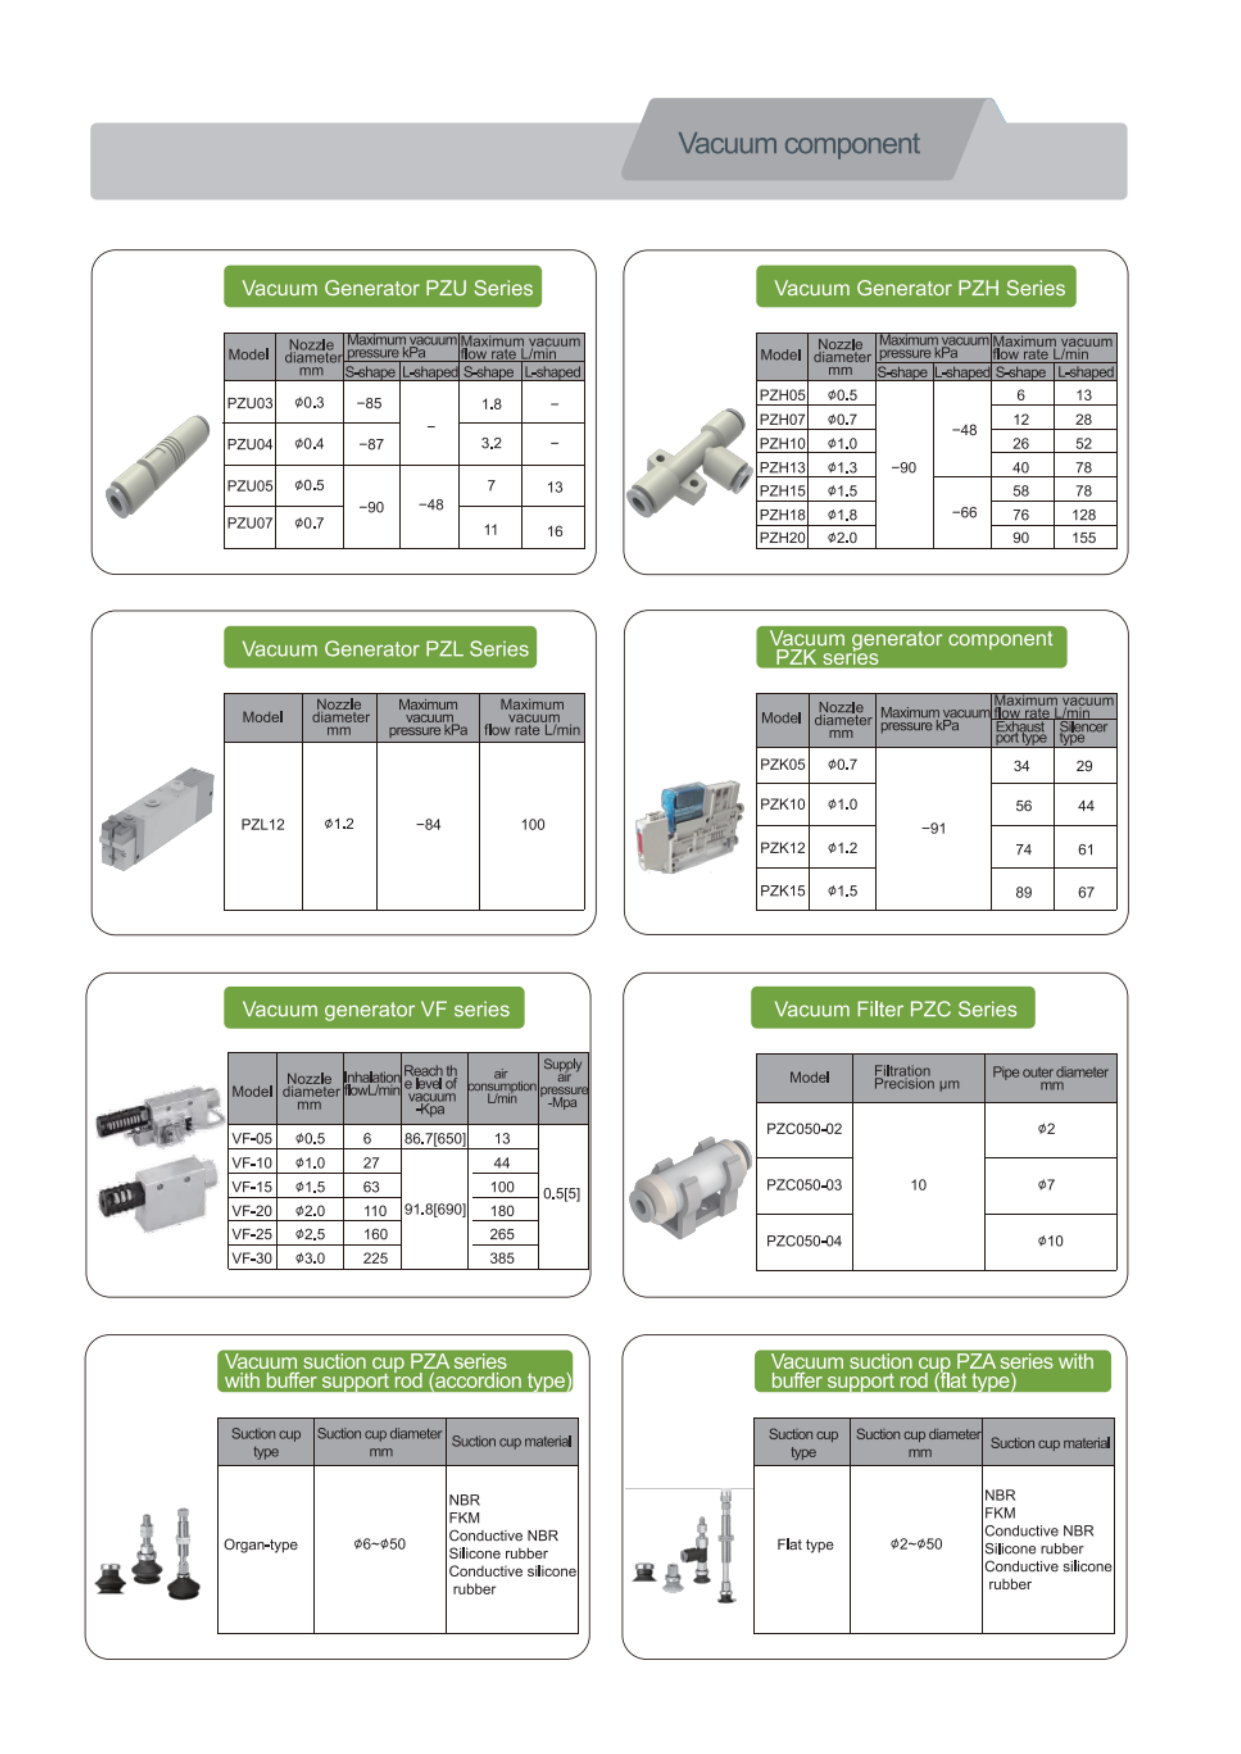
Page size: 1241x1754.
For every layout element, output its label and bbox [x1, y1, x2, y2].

picture [75, 89, 1155, 1665]
